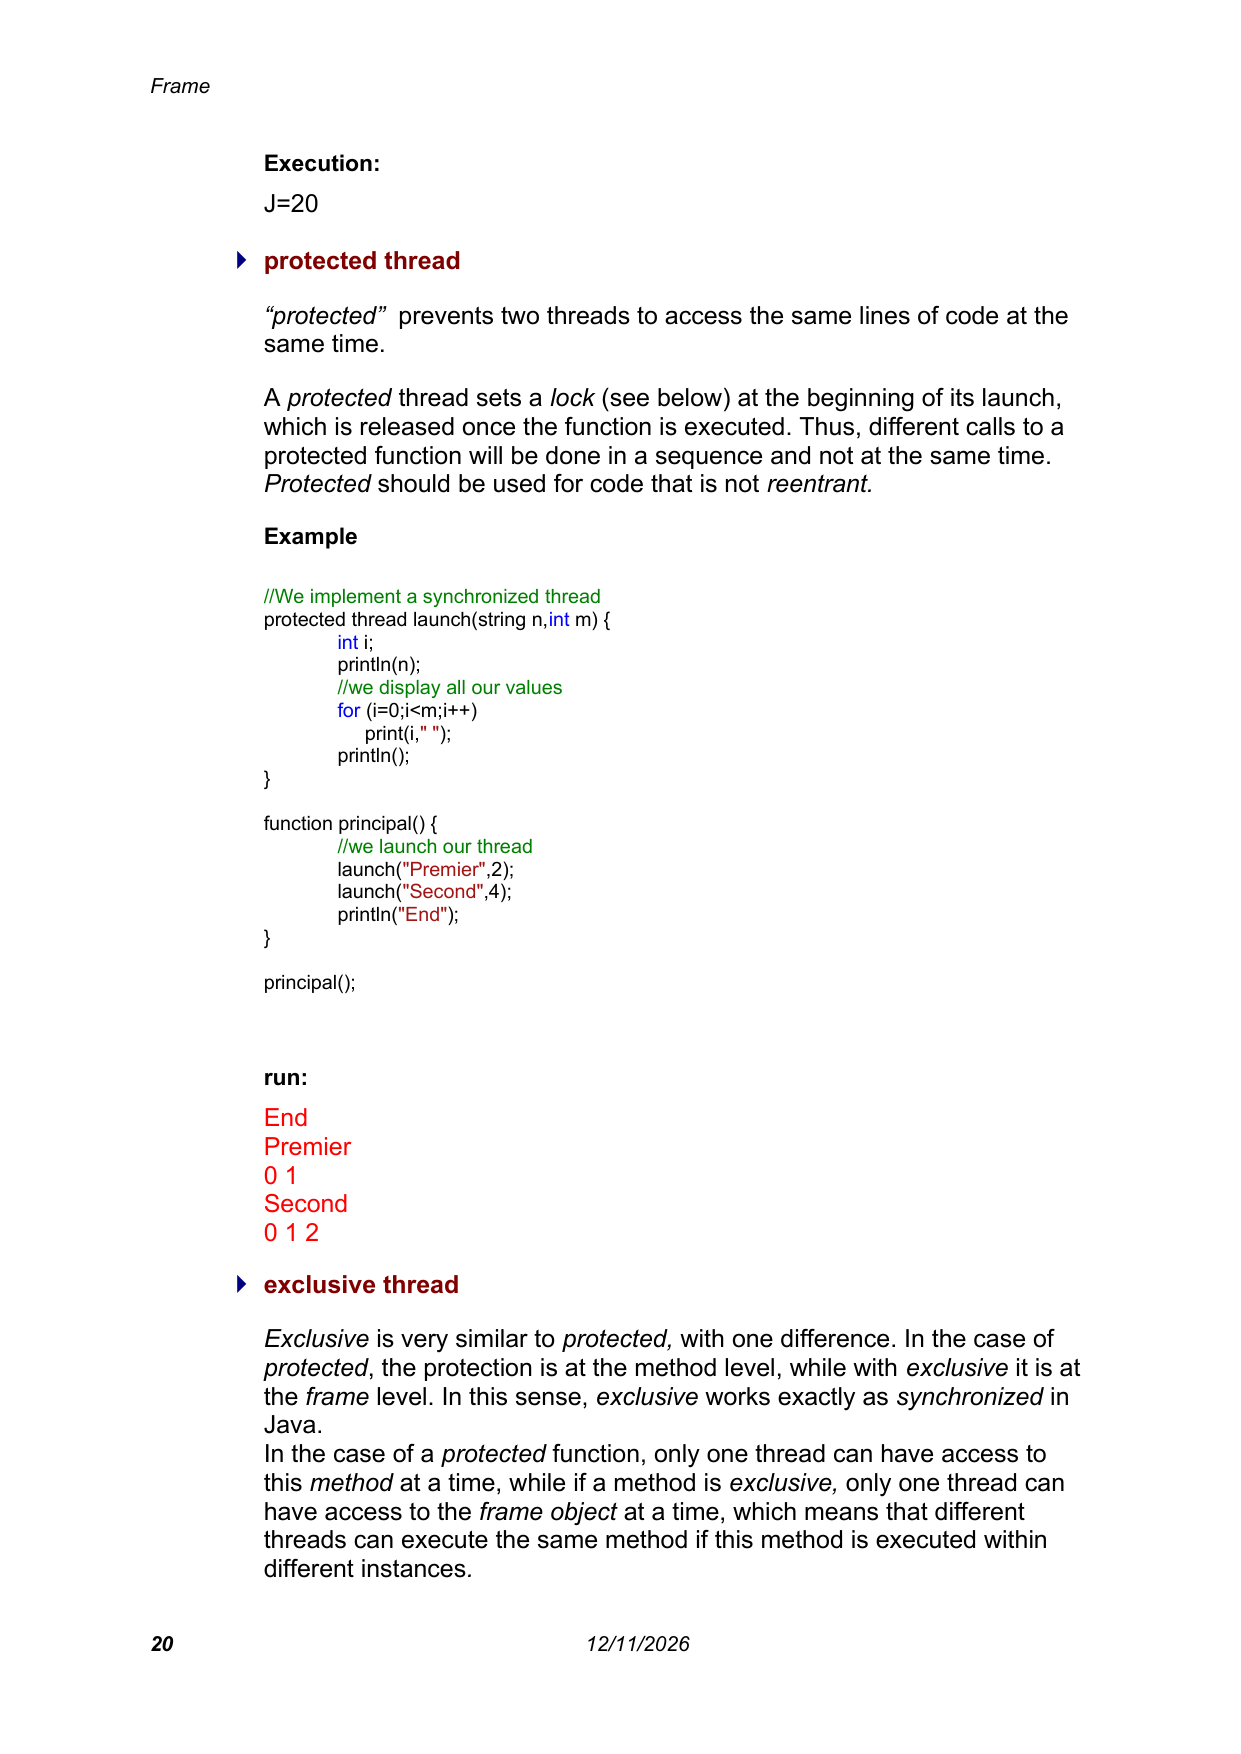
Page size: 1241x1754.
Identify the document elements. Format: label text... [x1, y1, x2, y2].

text principal(); [263, 971, 1090, 994]
text “protected” prevents two threads to access the same lines of code at the same time. [263, 301, 1090, 358]
text //We implement a synchronized thread [263, 585, 1090, 608]
text for (i=0;i<m;i++) [263, 699, 1090, 721]
text 0 1 2 [263, 1218, 1090, 1247]
text 0 1 [263, 1161, 1090, 1189]
subtitle exclusive thread [226, 1270, 1090, 1299]
text launch("Premier",2); [263, 858, 1090, 880]
text println("End"); [263, 903, 1090, 926]
text launch("Second",4); [263, 880, 1090, 903]
text } [263, 926, 1090, 948]
text In the case of a protected function, only one thread can have access to this method at a time, while if a method is exclusive, only one thread can have access to the frame object at a time, which means that different threads can execute the same method if this method is executed within different instances. [263, 1439, 1090, 1583]
text protected thread launch(string n,int m) { [263, 608, 1090, 631]
subtitle Execution: [263, 150, 1090, 176]
text println(); [263, 744, 1090, 767]
text println(n); [263, 653, 1090, 676]
text int i; [263, 631, 1090, 653]
subtitle Example [263, 523, 1090, 549]
text } [263, 767, 1090, 789]
text print(i," "); [263, 721, 1090, 744]
text Second [263, 1189, 1090, 1218]
text function principal() { [263, 812, 1090, 835]
text Premier [263, 1132, 1090, 1161]
text A protected thread sets a lock (see below) at the beginning of its launch, which is released once the function is executed. Thus, different calls to a protected function will be done in a sequence and not at the same time. Protected should be used for code that is not reentrant. [263, 383, 1090, 498]
text //we launch our thread [263, 835, 1090, 858]
text //we display all our values [263, 676, 1090, 699]
subtitle protected thread [226, 246, 1090, 276]
text End [263, 1103, 1090, 1132]
subtitle run: [263, 1064, 1090, 1091]
text Exclusive is very similar to protected, with one difference. In the case of protected, the protection is at the method level, while with exclusive it is at the frame level. In this sense, exclusive works exactly as synchronized in Java. [263, 1324, 1090, 1439]
text J=20 [263, 189, 1090, 218]
